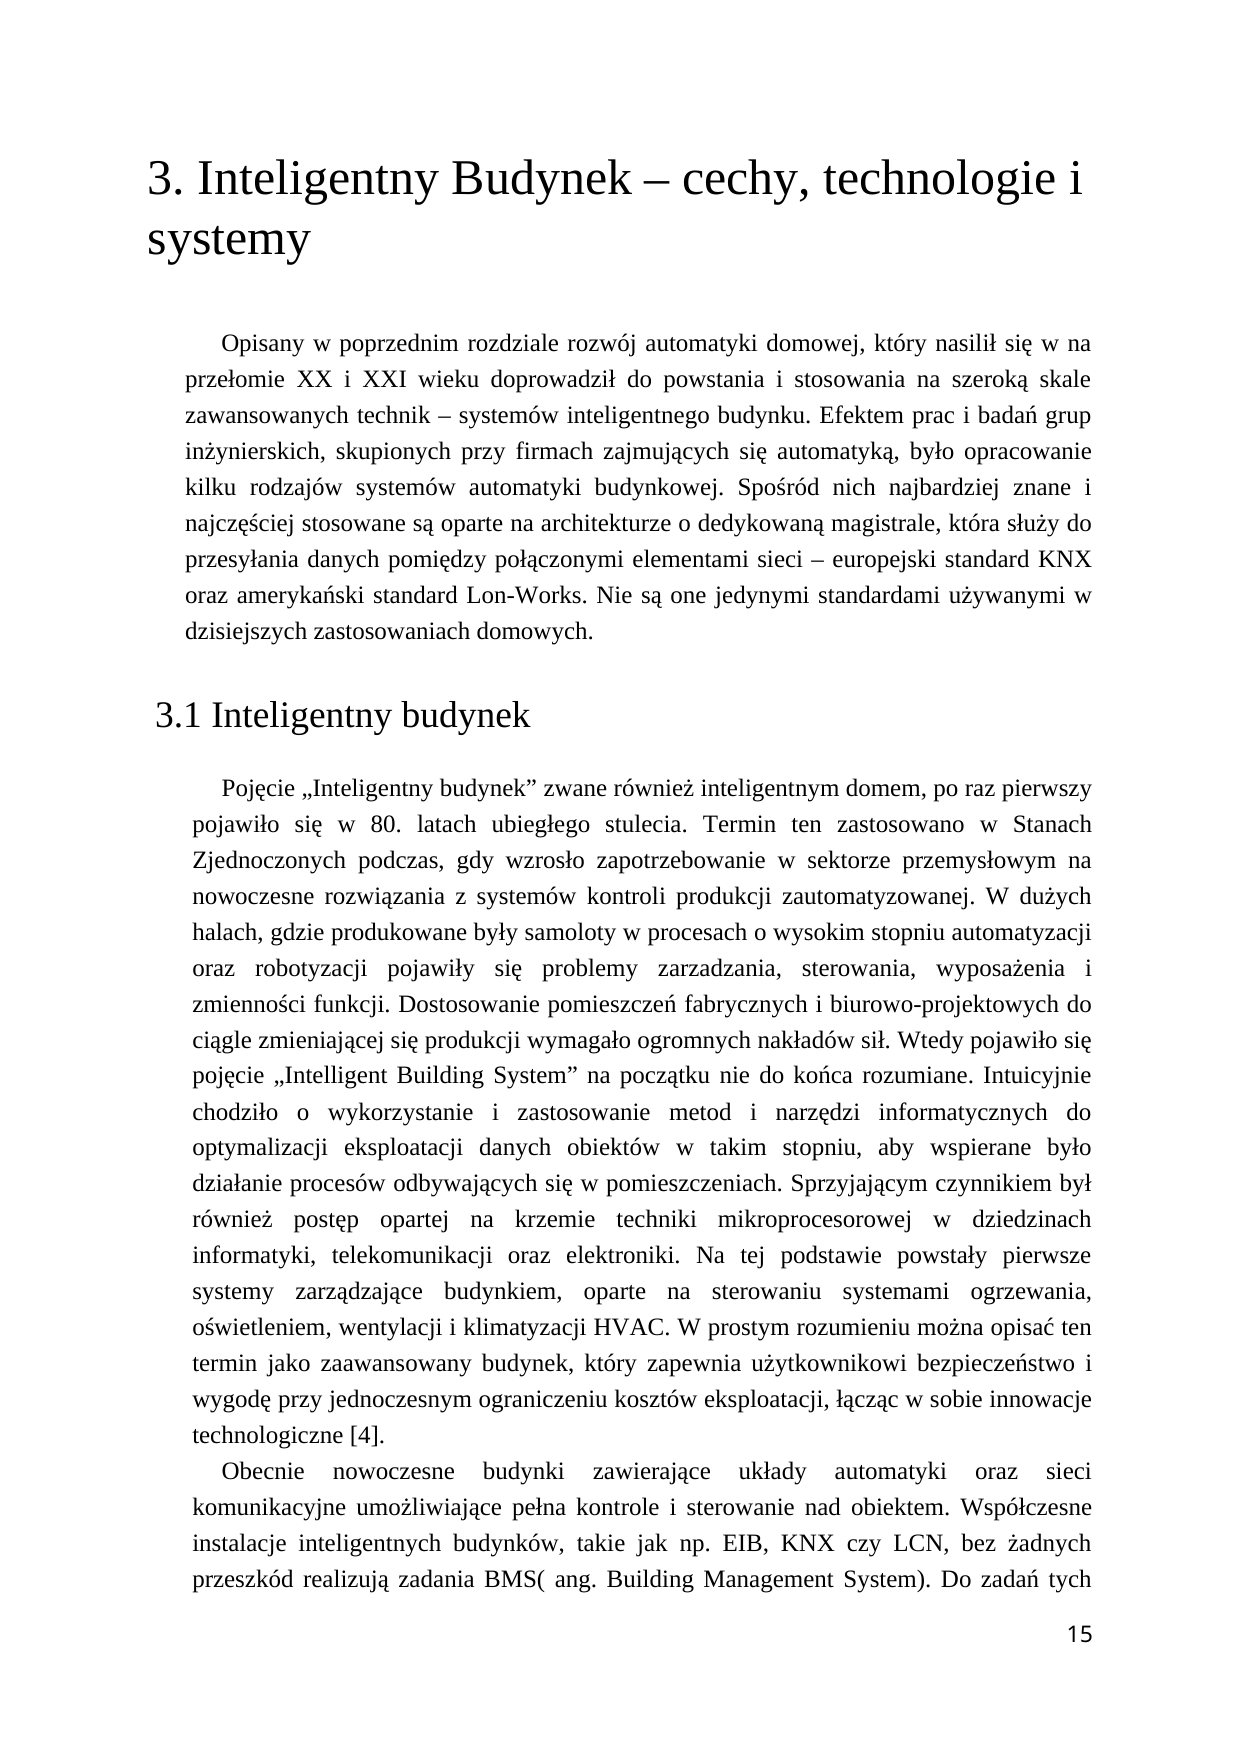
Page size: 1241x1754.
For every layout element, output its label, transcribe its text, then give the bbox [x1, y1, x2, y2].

subtitle 3. Inteligentny Budynek – cechy, technologie i systemy [148, 148, 1093, 265]
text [192, 1456, 1093, 1592]
subtitle 3.1 Inteligentny budynek [148, 692, 1093, 735]
text Pojęcie „Inteligentny budynek” zwane również inteligentnym domem, po raz pierwszy pojawiło się w 80. latach ubiegłego stulecia. Termin ten zastosowano w Stanach Zjednoczonych podczas, gdy wzrosło zapotrzebowanie w sektorze przemysłowym na nowoczesne rozwiązania z systemów kontroli produkcji zautomatyzowanej. W dużych halach, gdzie produkowane były samoloty w procesach o wysokim stopniu automatyzacji oraz robotyzacji pojawiły się problemy zarzadzania, sterowania, wyposażenia i zmienności funkcji. Dostosowanie pomieszczeń fabrycznych i biurowo-projektowych do ciągle zmieniającej się produkcji wymagało ogromnych nakładów sił. Wtedy pojawiło się pojęcie „Intelligent Building System” na początku nie do końca rozumiane. Intuicyjnie chodziło o wykorzystanie i zastosowanie metod i narzędzi informatycznych do optymalizacji eksploatacji danych obiektów w takim stopniu, aby wspierane było działanie procesów odbywających się w pomieszczeniach. Sprzyjającym czynnikiem był również postęp opartej na krzemie techniki mikroprocesorowej w dziedzinach informatyki, telekomunikacji oraz elektroniki. Na tej podstawie powstały pierwsze systemy zarządzające budynkiem, oparte na sterowaniu systemami ogrzewania, oświetleniem, wentylacji i klimatyzacji HVAC. W prostym rozumieniu można opisać ten termin jako zaawansowany budynek, który zapewnia użytkownikowi bezpieczeństwo i wygodę przy jednoczesnym ograniczeniu kosztów eksploatacji, łącząc w sobie innowacje technologiczne [4]. [192, 773, 1093, 1449]
text Opisany w poprzednim rozdziale rozwój automatyki domowej, który nasilił się w na przełomie XX i XXI wieku doprowadził do powstania i stosowania na szeroką skale zawansowanych technik – systemów inteligentnego budynku. Efektem prac i badań grup inżynierskich, skupionych przy firmach zajmujących się automatyką, było opracowanie kilku rodzajów systemów automatyki budynkowej. Spośród nich najbardziej znane i najczęściej stosowane są oparte na architekturze o dedykowaną magistrale, która służy do przesyłania danych pomiędzy połączonymi elementami sieci – europejski standard KNX oraz amerykański standard Lon-Works. Nie są one jedynymi standardami używanymi w dzisiejszych zastosowaniach domowych. [185, 328, 1093, 645]
